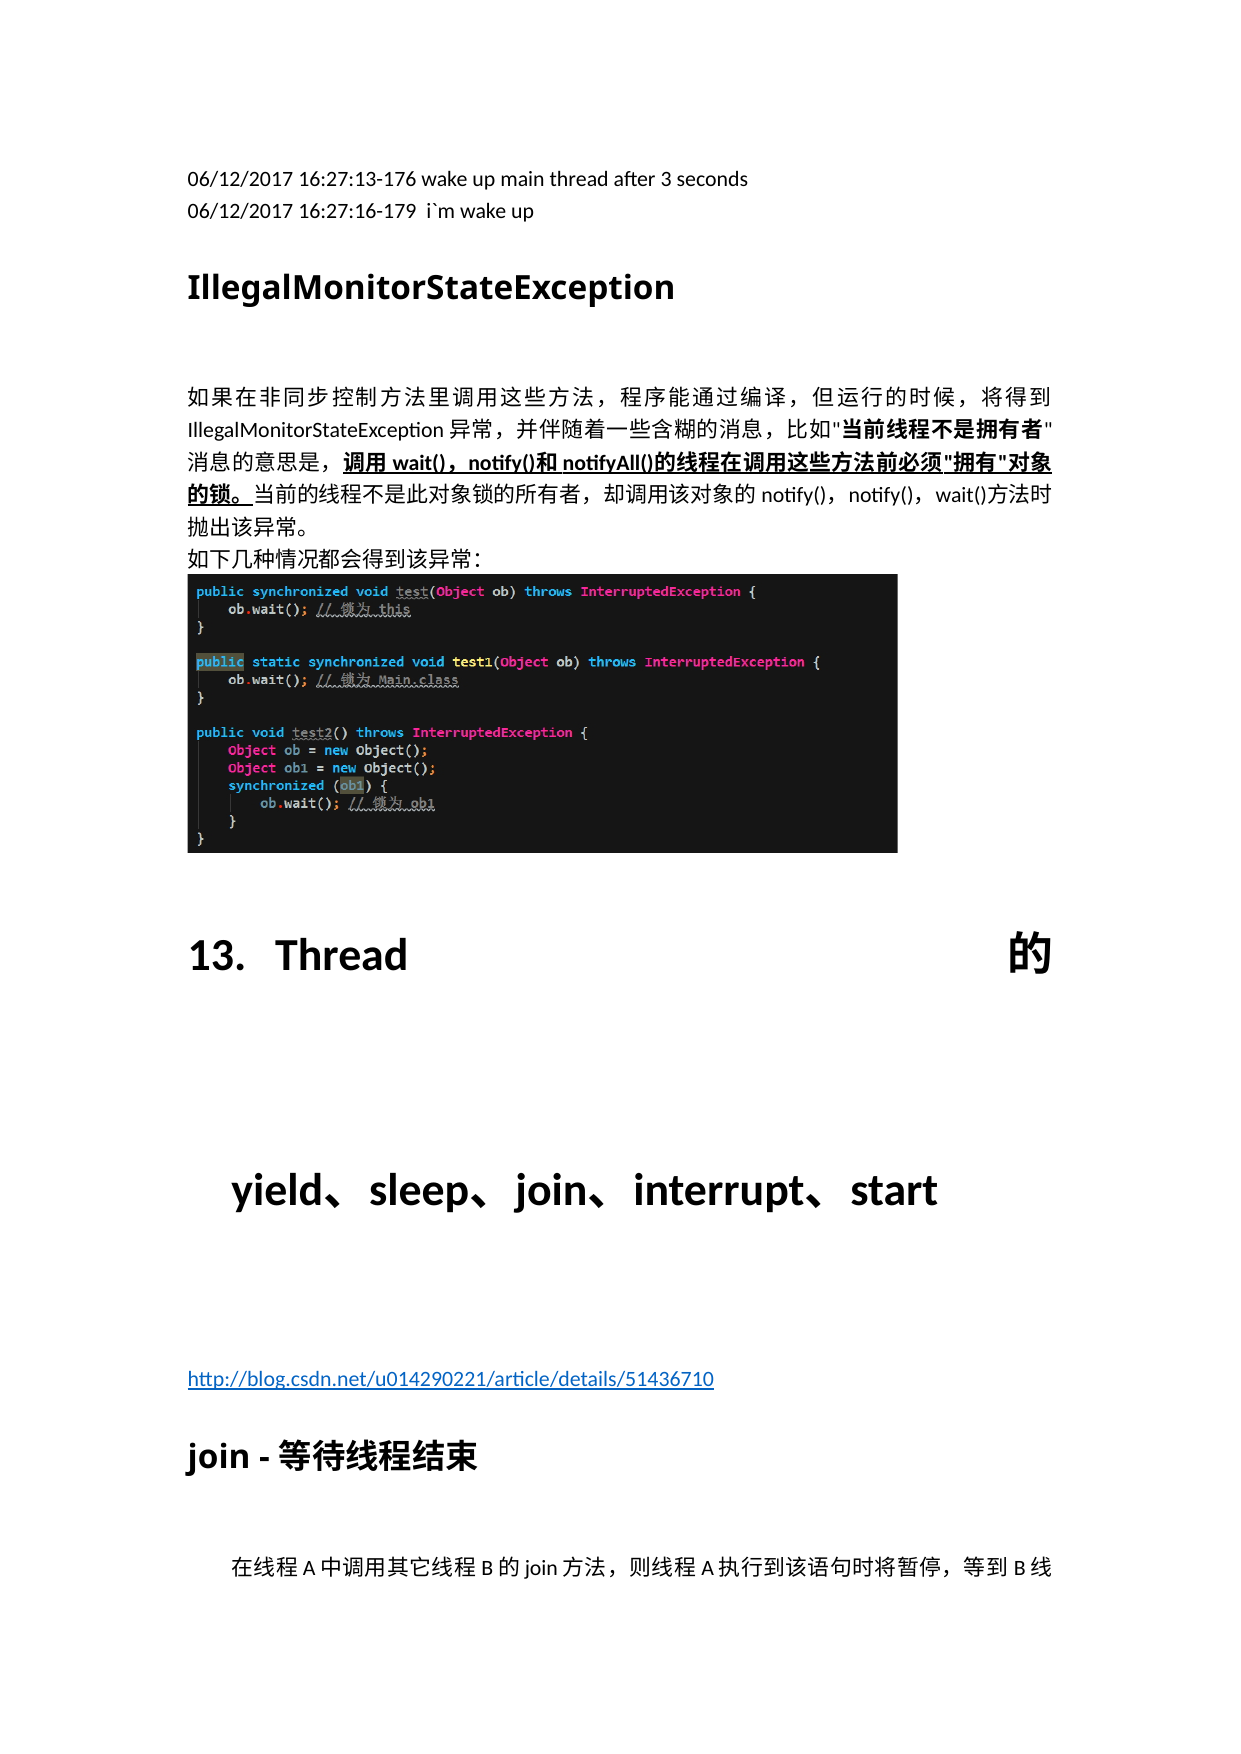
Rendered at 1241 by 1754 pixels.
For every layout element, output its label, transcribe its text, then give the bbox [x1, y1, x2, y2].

text 如下几种情况都会得到该异常： [187, 542, 1053, 574]
subtitle Thread的yield、sleep、join、interrupt、start [187, 902, 1053, 1234]
text 06/12/2017 16:27:16-179 i`m wake up [187, 194, 1053, 227]
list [231, 1549, 1053, 1582]
picture [187, 574, 898, 853]
subtitle IllegalMonitorStateException [187, 254, 1053, 319]
subtitle join - 等待线程结束 [187, 1422, 1053, 1487]
text 如果在非同步控制方法里调用这些方法，程序能通过编译，但运行的时候，将得到IllegalMonitorStateException异常，并伴随着一些含糊的消息，比如"当前线程不是拥有者"。消息的意思是，调用wait()，notify()和notifyAll()的线程在调用这些方法前必须"拥有"对象的锁。当前的线程不是此对象锁的所有者，却调用该对象的notify()，notify()，wait()方法时抛出该异常。 [187, 379, 1053, 542]
text 06/12/2017 16:27:13-176 wake up main thread after 3 seconds [187, 162, 1053, 194]
text http://blog.csdn.net/u014290221/article/details/51436710 [187, 1362, 1053, 1395]
